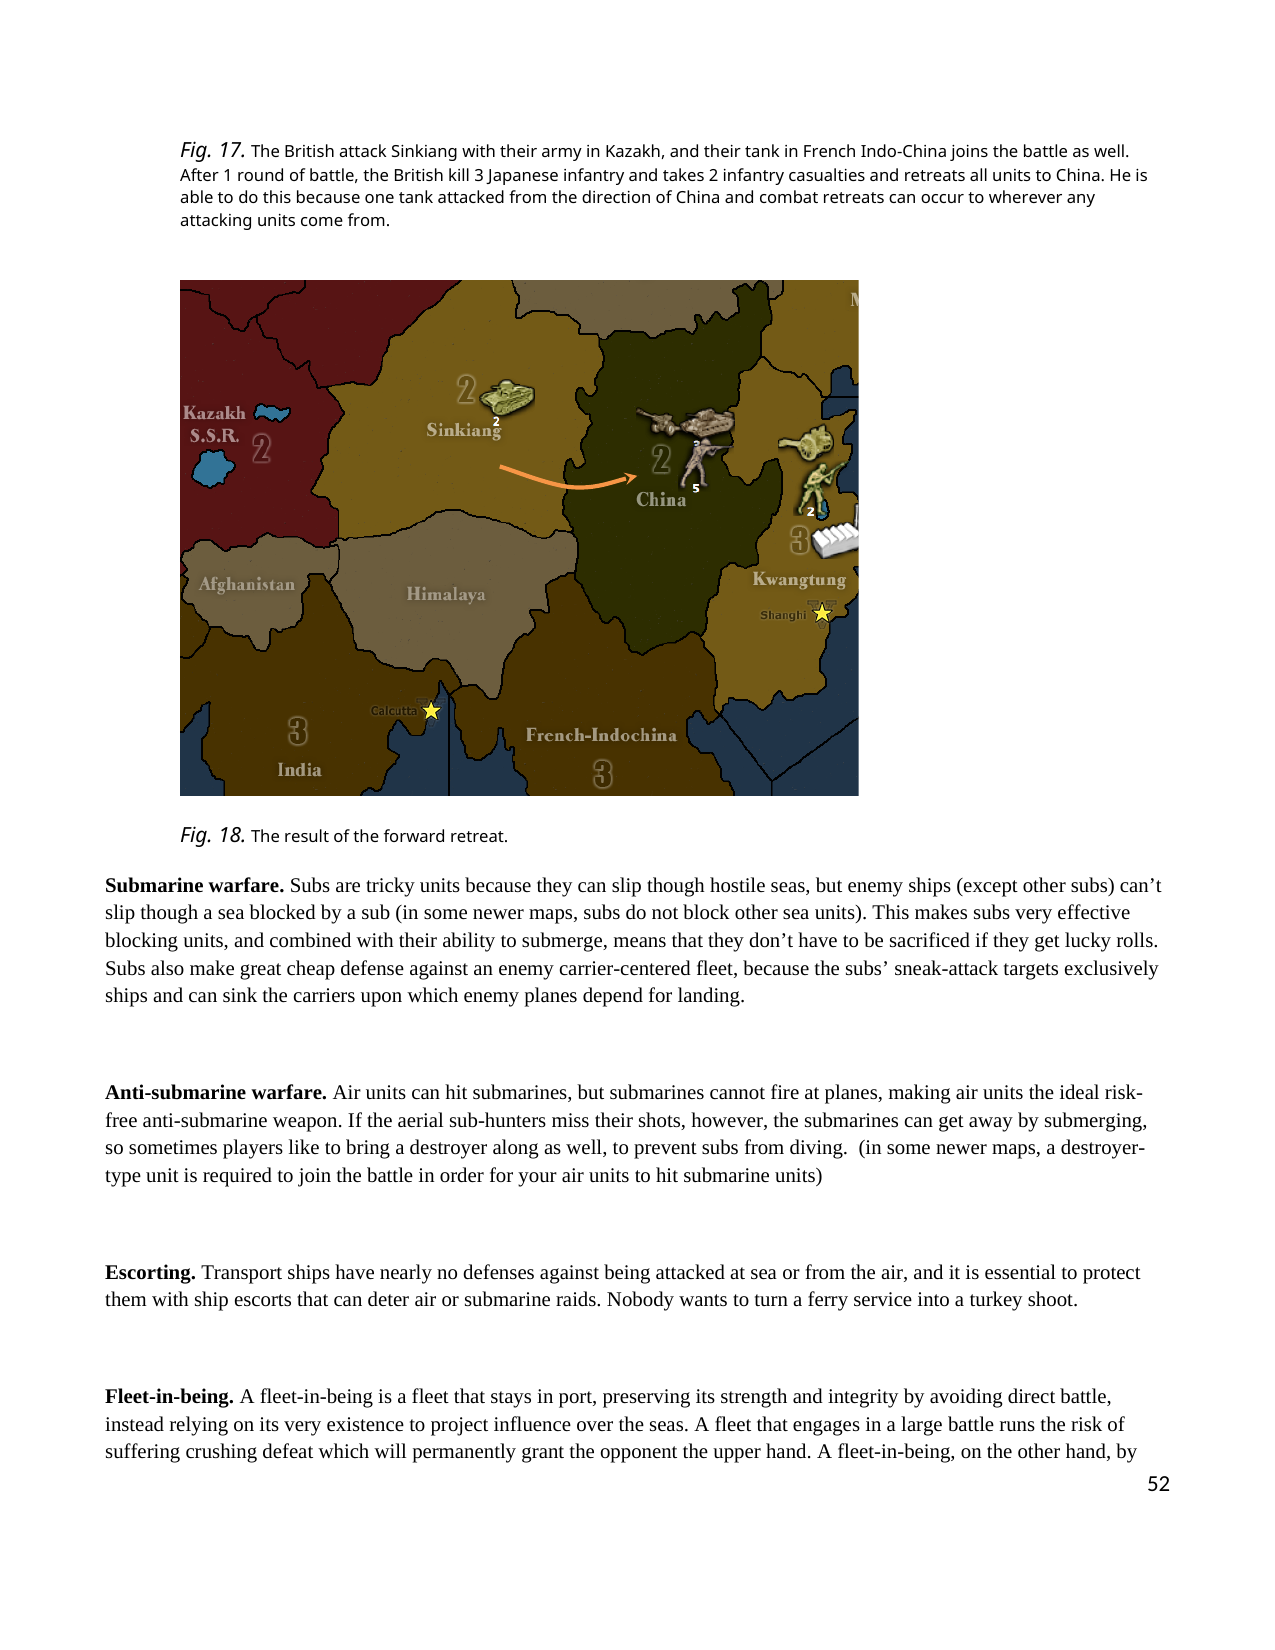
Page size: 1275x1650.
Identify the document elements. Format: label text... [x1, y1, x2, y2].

text Escorting. Transport ships have nearly no defenses against being attacked at sea or from the air, and it is essential to protect them with ship escorts that can deter air or submarine raids. Nobody wants to turn a ferry service into a turkey shoot. [105, 1259, 1170, 1311]
list Fig. 17. The British attack Sinkiang with their army in Kazakh, and their tank in French Indo-China joins the battle as well. After 1 round of battle, the British kill 3 Japanese infantry and takes 2 infantry casualties and retreats all units to China. He is able to do this because one tank attacked from the direction of China and combat retreats can occur to wherever any attacking units come from. [180, 135, 1170, 232]
text Anti-submarine warfare. Air units can hit submarines, but submarines cannot fire at planes, making air units the ideal risk-free anti-submarine weapon. If the aerial sub-hunters miss their shots, however, the submarines can get away by submerging, so sometimes players like to bring a destroyer along as well, to prevent subs from diving. (in some newer maps, a destroyer-type unit is required to join the battle in order for your air units to hit submarine units) [105, 1080, 1170, 1187]
text Submarine warfare. Subs are tricky units because they can slip though hostile seas, but enemy ships (except other subs) can’t slip though a sea blocked by a sub (in some newer maps, subs do not block other sea units). This makes subs very effective blocking units, and combined with their ability to submerge, means that they don’t have to be sacrificed if they get lucky rolls. Subs also make great cheap defense against an enemy carrier-centered fleet, because the subs’ sneak-attack targets exclusively ships and can sink the carriers upon which enemy planes depend for landing. [105, 873, 1170, 1007]
picture [180, 280, 859, 796]
list Fig. 18. The result of the forward retreat. [180, 820, 1170, 848]
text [105, 1384, 1170, 1463]
